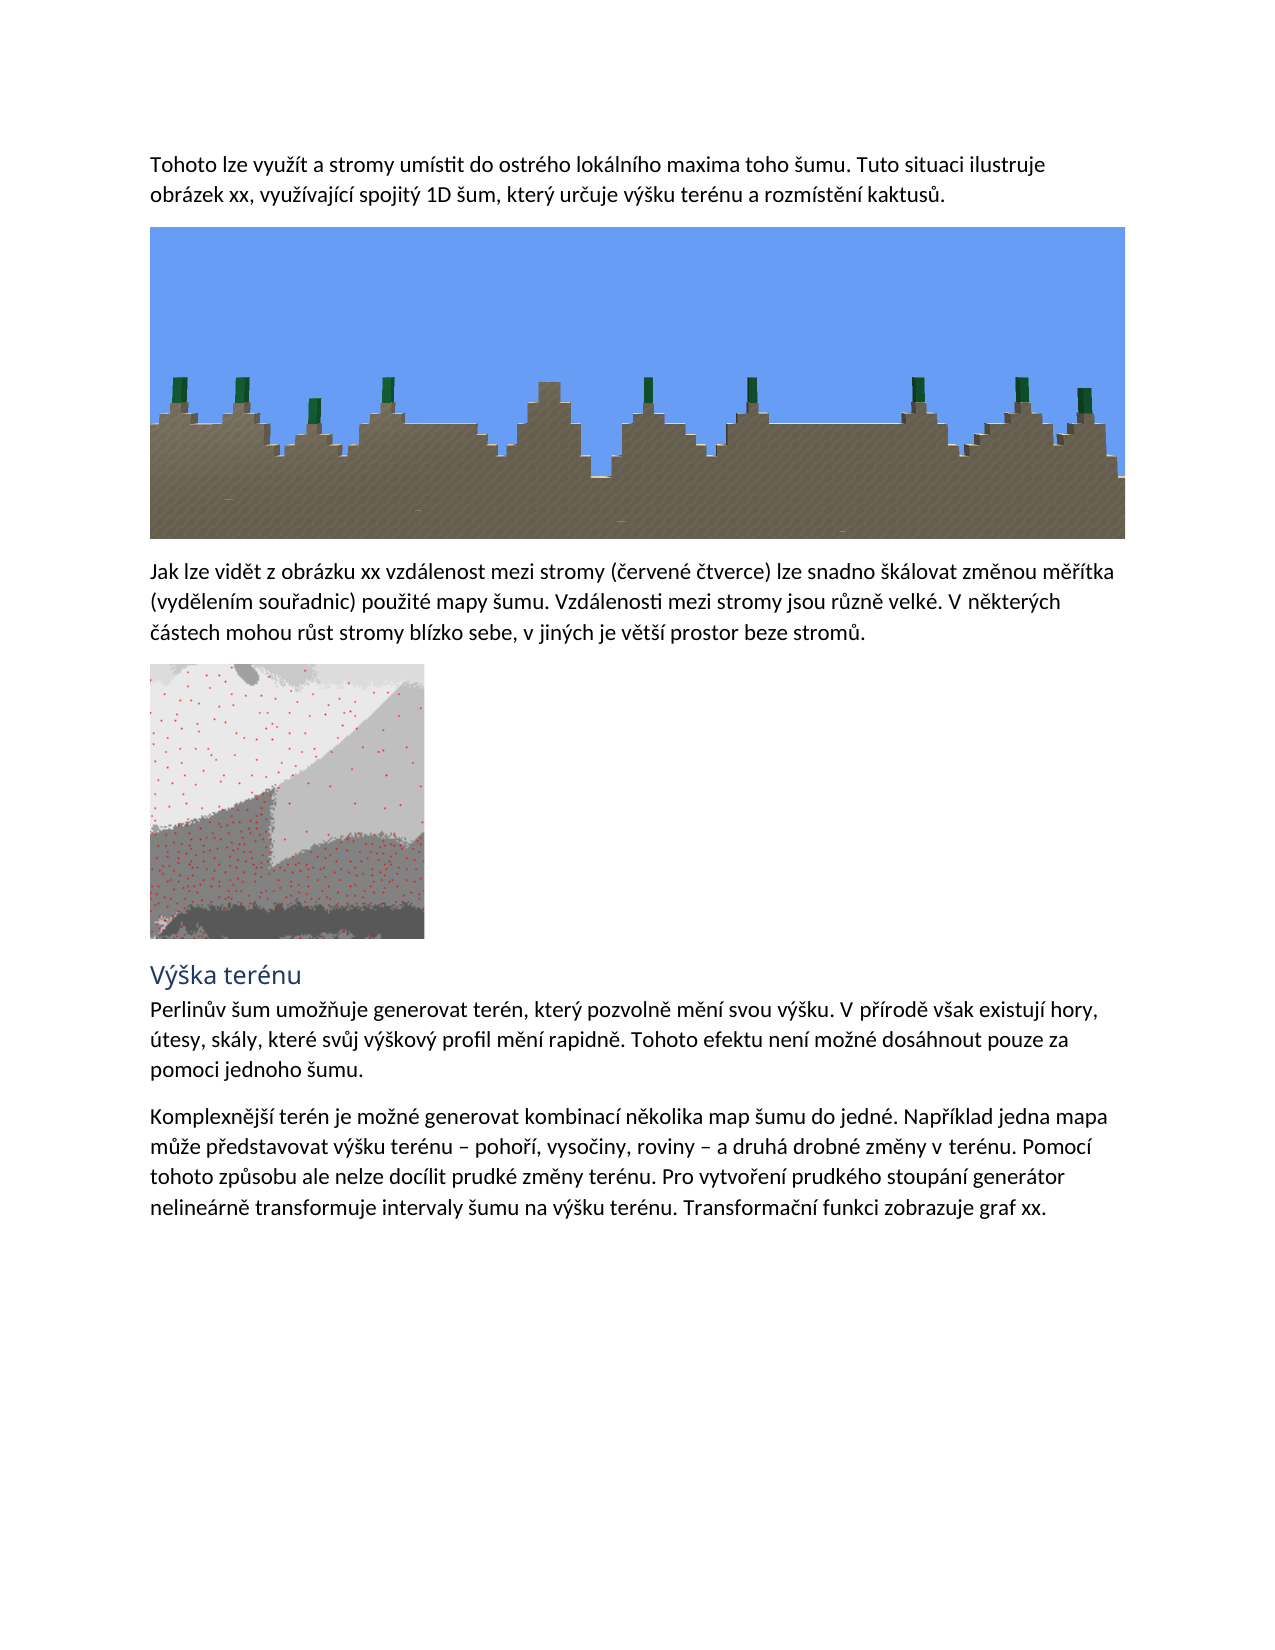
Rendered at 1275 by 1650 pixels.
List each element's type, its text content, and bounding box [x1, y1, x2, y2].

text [150, 150, 1125, 208]
text Jak lze vidět z obrázku xx vzdálenost mezi stromy (červené čtverce) lze snadno škálovat změnou měřítka (vydělením souřadnic) použité mapy šumu. Vzdálenosti mezi stromy jsou různě velké. V některých částech mohou růst stromy blízko sebe, v jiných je větší prostor beze stromů. [150, 557, 1125, 646]
picture [150, 227, 1125, 539]
text Komplexnější terén je možné generovat kombinací několika map šumu do jedné. Například jedna mapa může představovat výšku terénu – pohoří, vysočiny, roviny – a druhá drobné změny v terénu. Pomocí tohoto způsobu ale nelze docílit prudké změny terénu. Pro vytvoření prudkého stoupání generátor nelineárně transformuje intervaly šumu na výšku terénu. Transformační funkci zobrazuje graf xx. [150, 1102, 1125, 1221]
subtitle Výška terénu [150, 958, 1125, 992]
picture [150, 664, 425, 939]
text Perlinův šum umožňuje generovat terén, který pozvolně mění svou výšku. V přírodě však existují hory, útesy, skály, které svůj výškový profil mění rapidně. Tohoto efektu není možné dosáhnout pouze za pomoci jednoho šumu. [150, 995, 1125, 1083]
